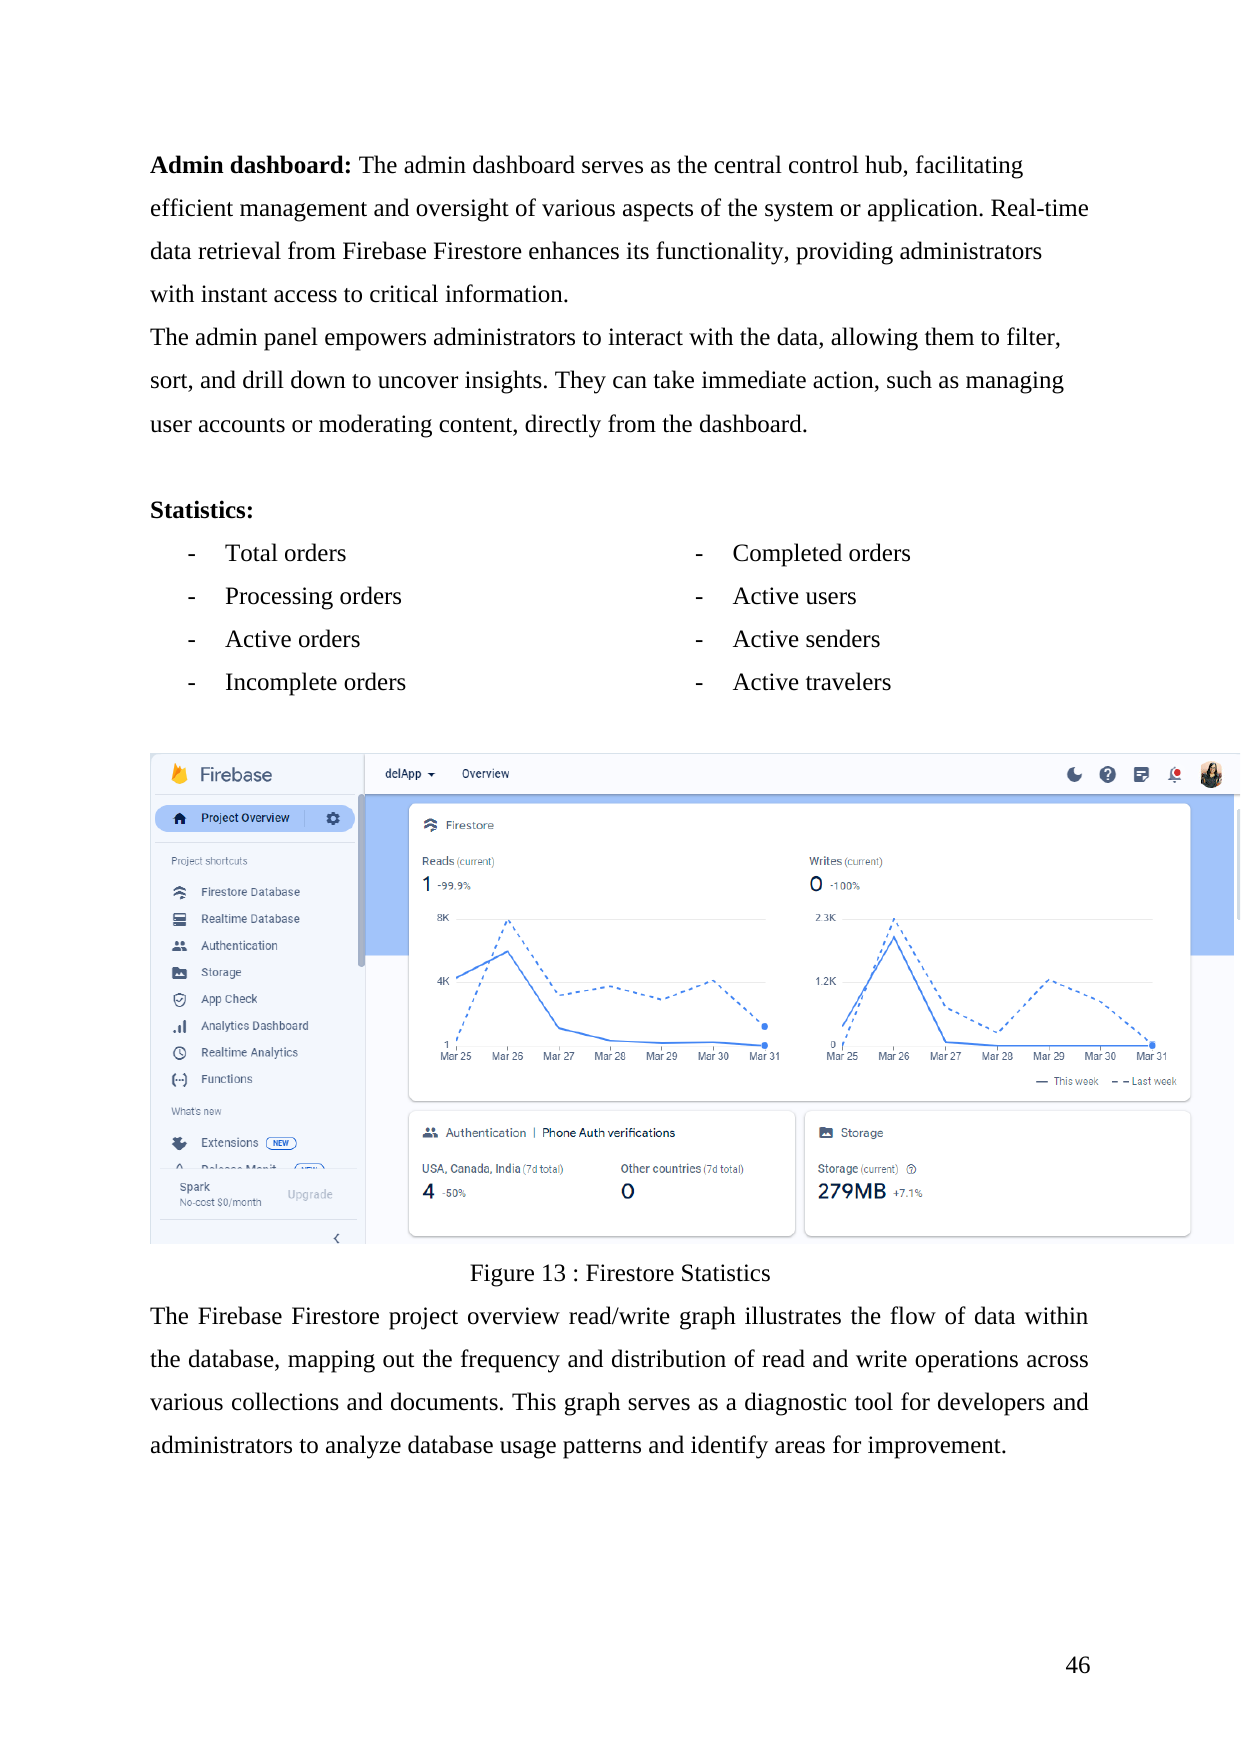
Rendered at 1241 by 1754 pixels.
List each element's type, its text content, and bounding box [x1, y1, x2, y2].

list Active users [695, 581, 1090, 610]
list Completed orders [695, 538, 1090, 567]
list Processing orders [187, 581, 582, 610]
text Admin dashboard: The admin dashboard serves as the central control hub, facilitating efficient management and oversight of various aspects of the system or application. Real-time data retrieval from Firebase Firestore enhances its functionality, providing administrators with instant access to critical information. [150, 150, 1090, 308]
list Incomplete orders [187, 667, 582, 696]
list Active senders [695, 624, 1090, 653]
text The admin panel empowers administrators to interact with the data, allowing them to filter, sort, and drill down to uncover insights. They can take immediate action, such as managing user accounts or moderating content, directly from the dashboard. [150, 322, 1090, 437]
list Active orders [187, 624, 582, 653]
text Statistics: [150, 495, 1090, 524]
list Active travelers [695, 667, 1090, 696]
text The Firebase Firestore project overview read/write graph illustrates the flow of data within the database, mapping out the frequency and distribution of read and write operations across various collections and documents. This graph serves as a diagnostic tool for developers and administrators to analyze database usage patterns and identify areas for improvement. [150, 1301, 1090, 1459]
list Total orders [187, 538, 582, 567]
picture [150, 753, 1241, 1244]
text Figure 13 : Firestore Statistics [150, 1258, 1090, 1286]
